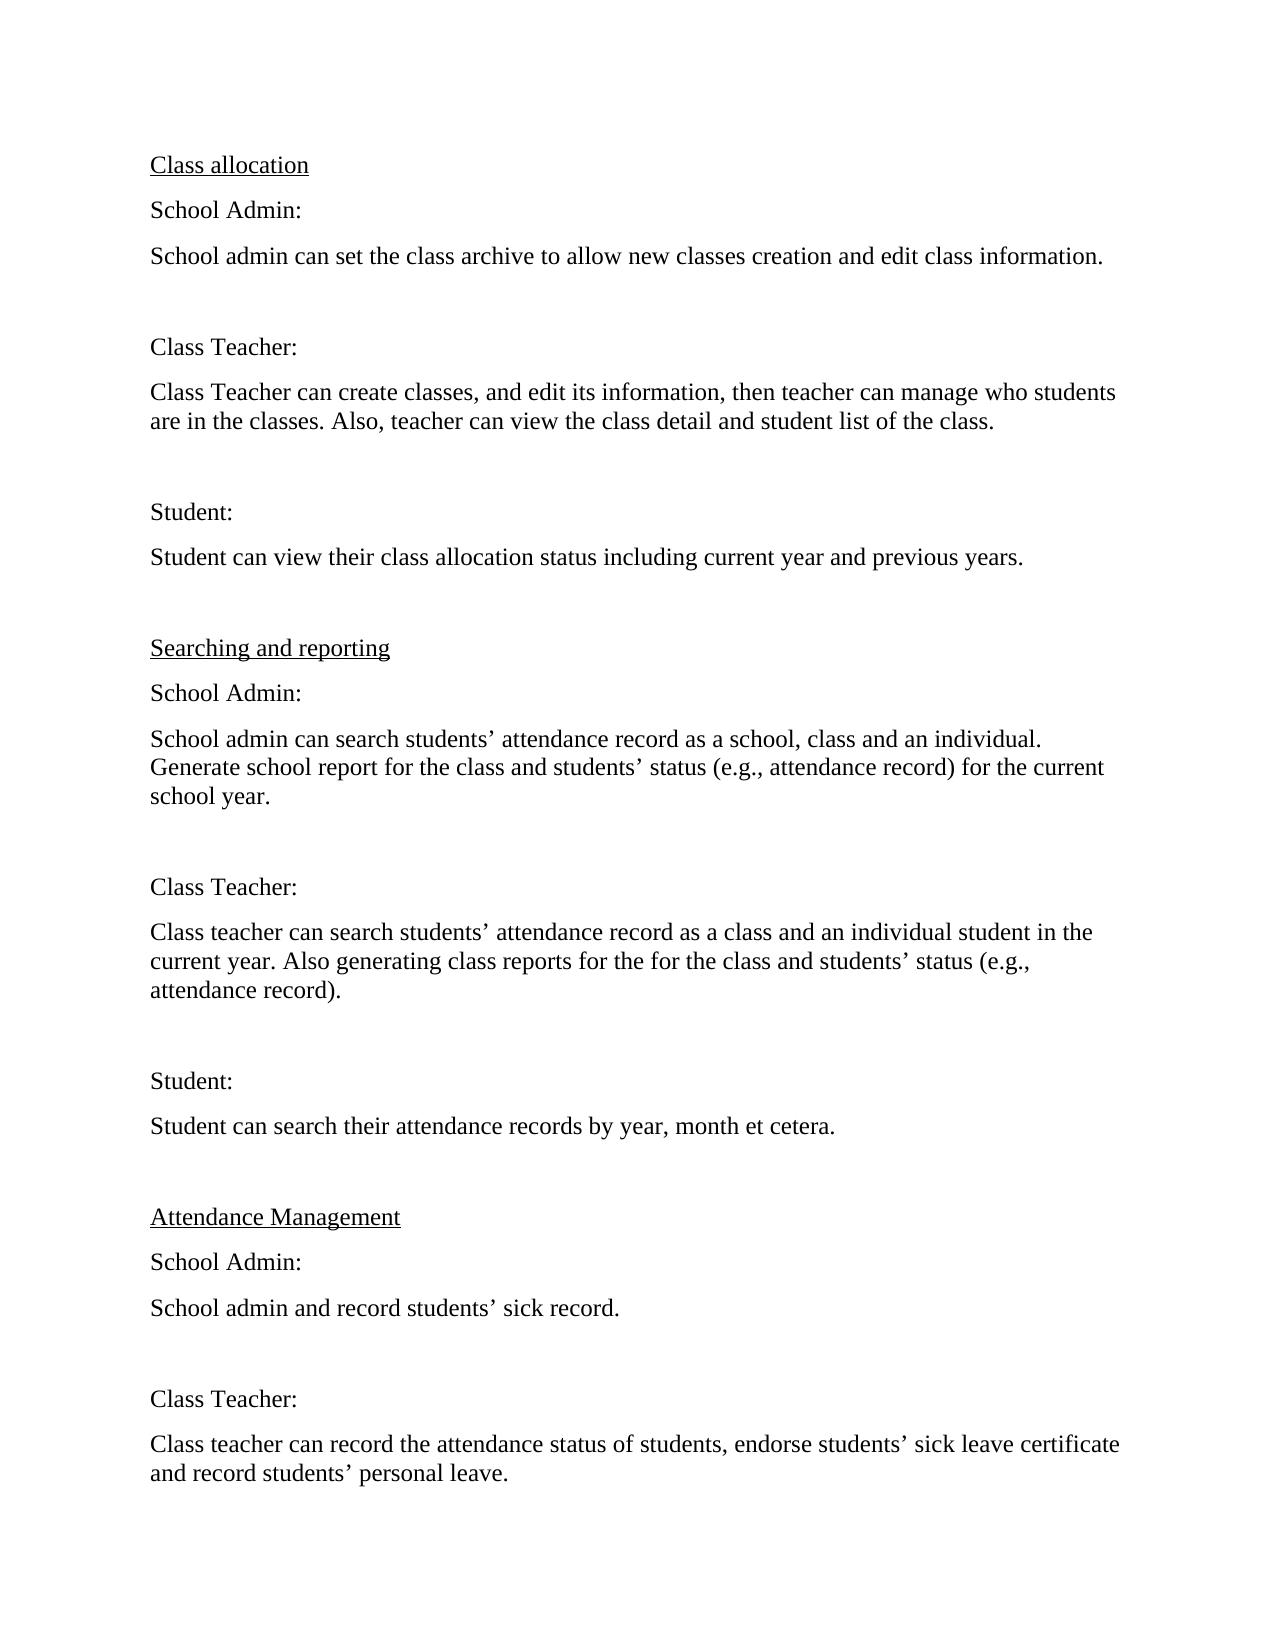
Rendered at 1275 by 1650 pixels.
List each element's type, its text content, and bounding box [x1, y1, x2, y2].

text Class Teacher can create classes, and edit its information, then teacher can manage who students are in the classes. Also, teacher can view the class detail and student list of the class. [150, 377, 1125, 434]
text School Admin: [150, 195, 1125, 224]
text Class allocation [150, 150, 1125, 179]
text Student: [150, 497, 1125, 525]
text Class Teacher: [150, 1384, 1125, 1412]
text Class teacher can search students’ attendance record as a class and an individual student in the current year. Also generating class reports for the for the class and students’ status (e.g., attendance record). [150, 917, 1125, 1004]
text Searching and reporting [150, 633, 1125, 662]
text School admin can search students’ attendance record as a school, class and an individual. Generate school report for the class and students’ status (e.g., attendance record) for the current school year. [150, 724, 1125, 810]
text School Admin: [150, 678, 1125, 707]
text Class teacher can record the attendance status of students, endorse students’ sick leave certificate and record students’ personal leave. [150, 1429, 1125, 1487]
text School admin can set the class archive to allow new classes creation and edit class information. [150, 241, 1125, 269]
text Attendance Management [150, 1202, 1125, 1231]
text Student: [150, 1066, 1125, 1094]
text Class Teacher: [150, 332, 1125, 360]
text Student can search their attendance records by year, month et cetera. [150, 1111, 1125, 1140]
text School Admin: [150, 1247, 1125, 1276]
text School admin and record students’ sick record. [150, 1293, 1125, 1322]
text Student can view their class allocation status including current year and previous years. [150, 542, 1125, 571]
text Class Teacher: [150, 872, 1125, 901]
